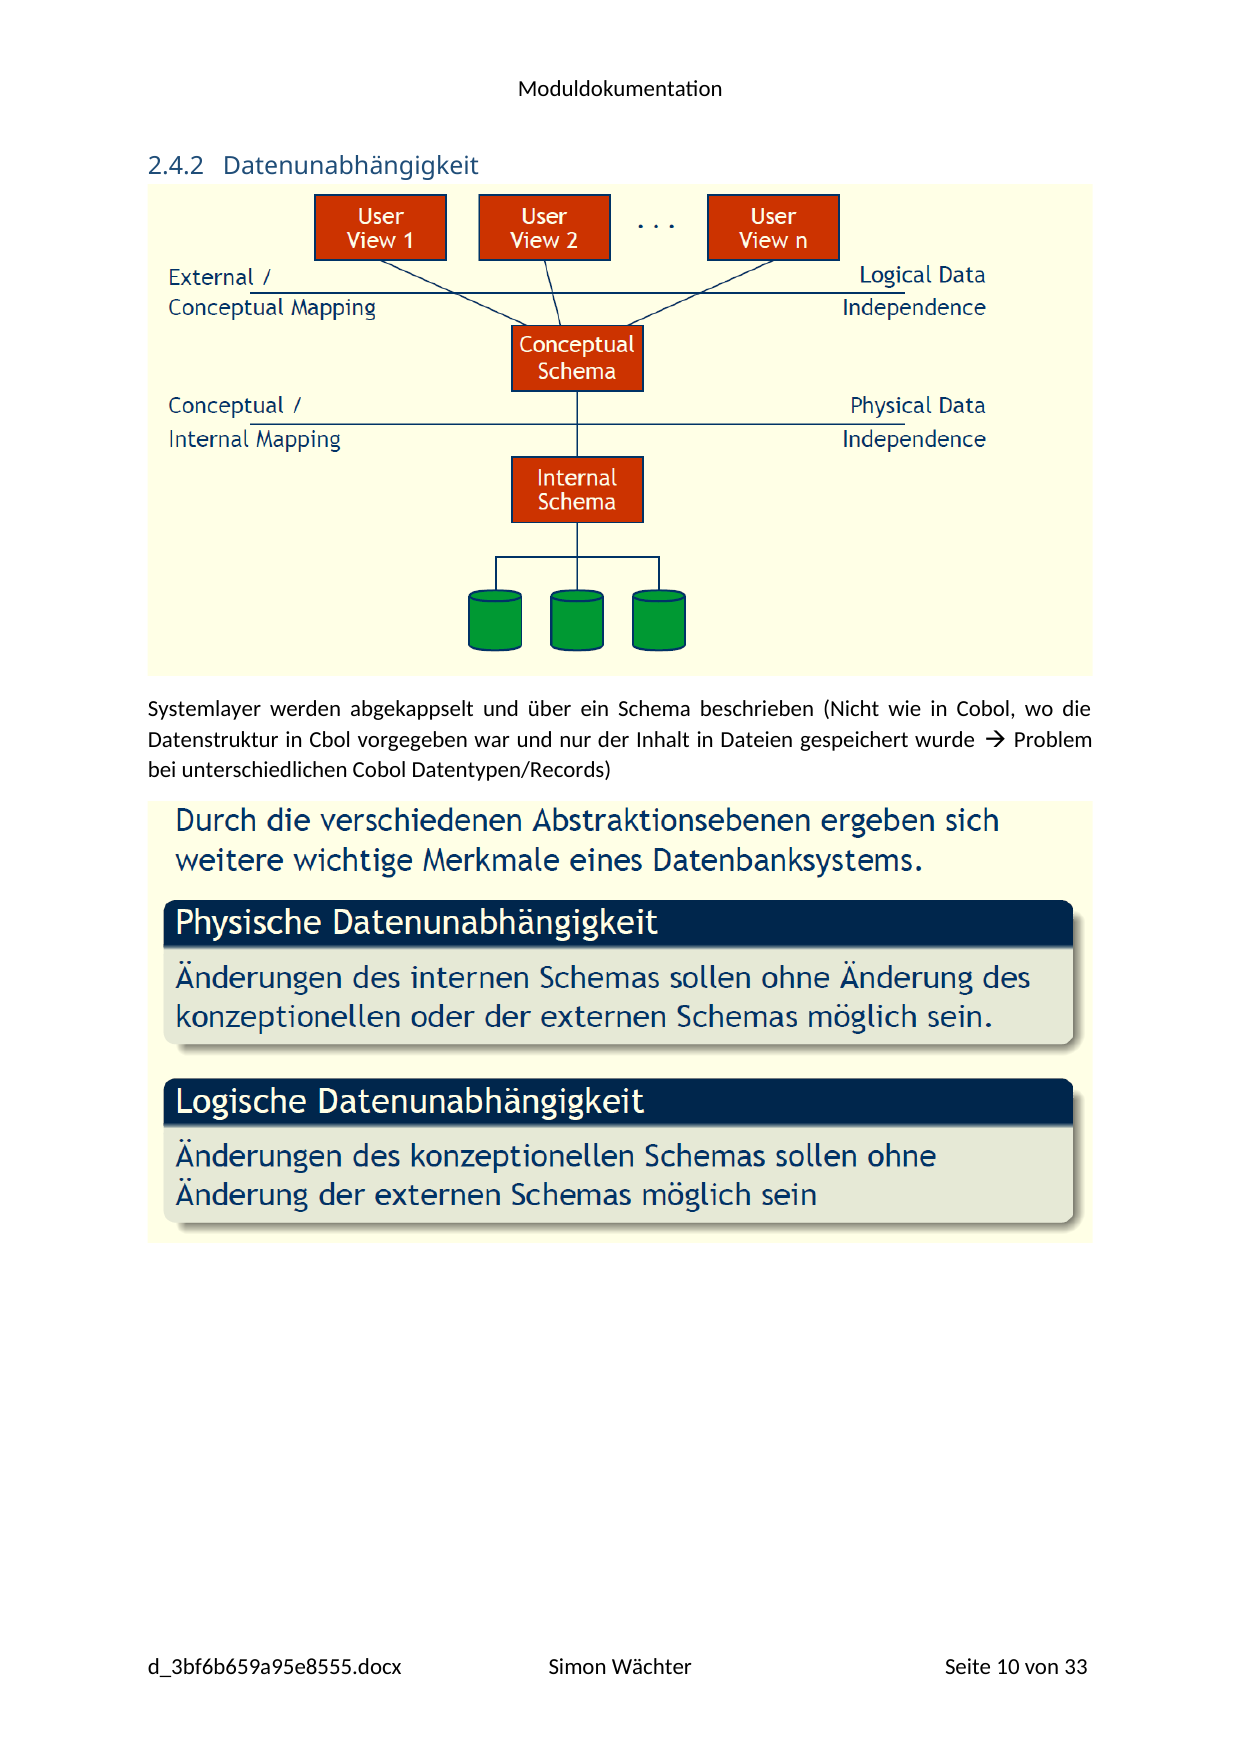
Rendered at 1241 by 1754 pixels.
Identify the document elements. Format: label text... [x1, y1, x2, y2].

picture [147, 184, 1093, 676]
picture [147, 801, 1093, 1243]
subtitle Datenunabhängigkeit [148, 148, 1093, 182]
text Systemlayer werden abgekappselt und über ein Schema beschrieben (Nicht wie in Cobol, wo die Datenstruktur in Cbol vorgegeben war und nur der Inhalt in Dateien gespeichert wurde Problem bei unterschiedlichen Cobol Datentypen/Records) [148, 694, 1093, 783]
